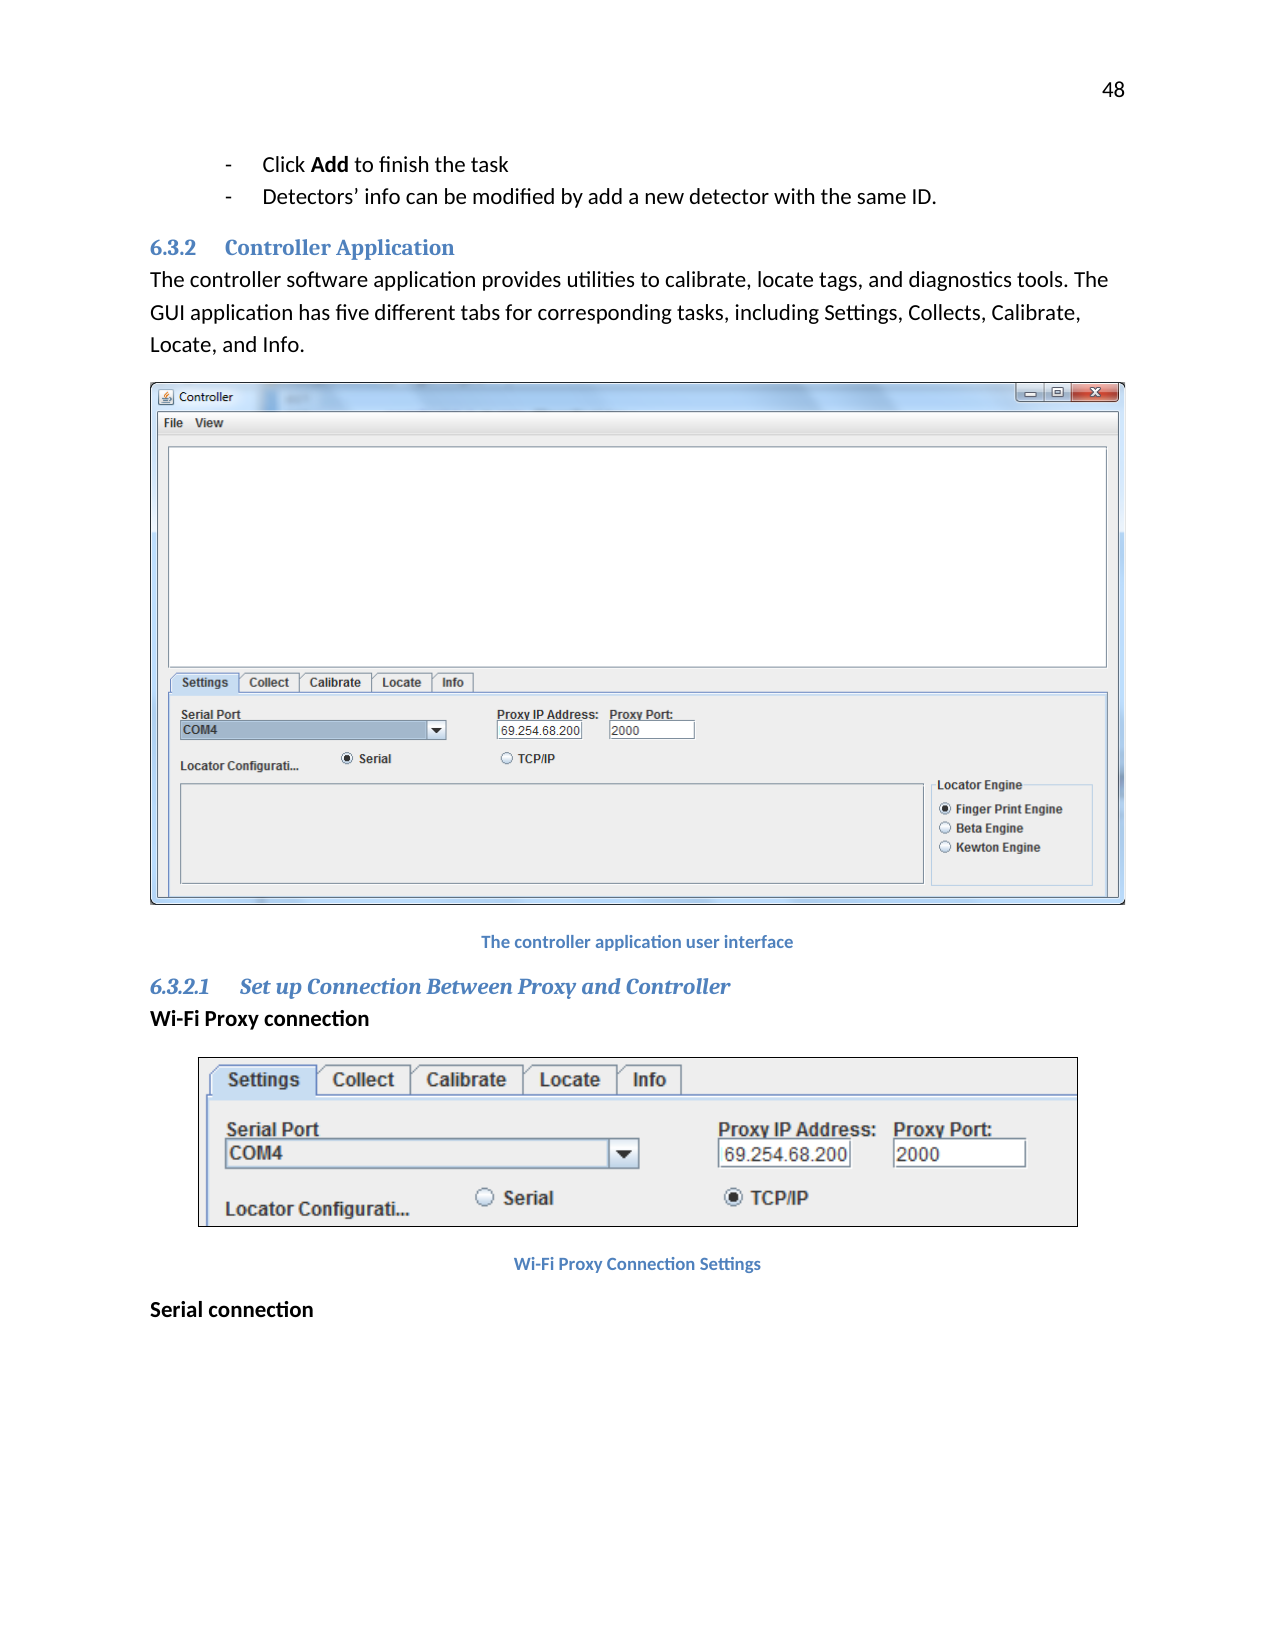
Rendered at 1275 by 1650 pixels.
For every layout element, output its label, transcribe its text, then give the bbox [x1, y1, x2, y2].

text Wi-Fi Proxy Connection Settings [150, 1252, 1125, 1274]
text The controller application user interface [150, 930, 1125, 953]
text The controller software application provides utilities to calibrate, locate tags, and diagnostics tools. The GUI application has five different tabs for corresponding tasks, including Settings, Collects, Calibrate, Locate, and Info. [150, 265, 1125, 358]
picture [199, 1058, 1077, 1226]
text Serial connection [150, 1295, 1125, 1323]
list Detectors’ info can be modified by add a new detector with the same ID. [225, 182, 1125, 210]
list Click Add to finish the task [225, 150, 1125, 178]
picture [150, 382, 1125, 905]
text Wi-Fi Proxy connection [150, 1004, 1125, 1032]
subtitle Controller Application [150, 235, 1125, 262]
subtitle Set up Connection Between Proxy and Controller [150, 974, 1125, 1000]
